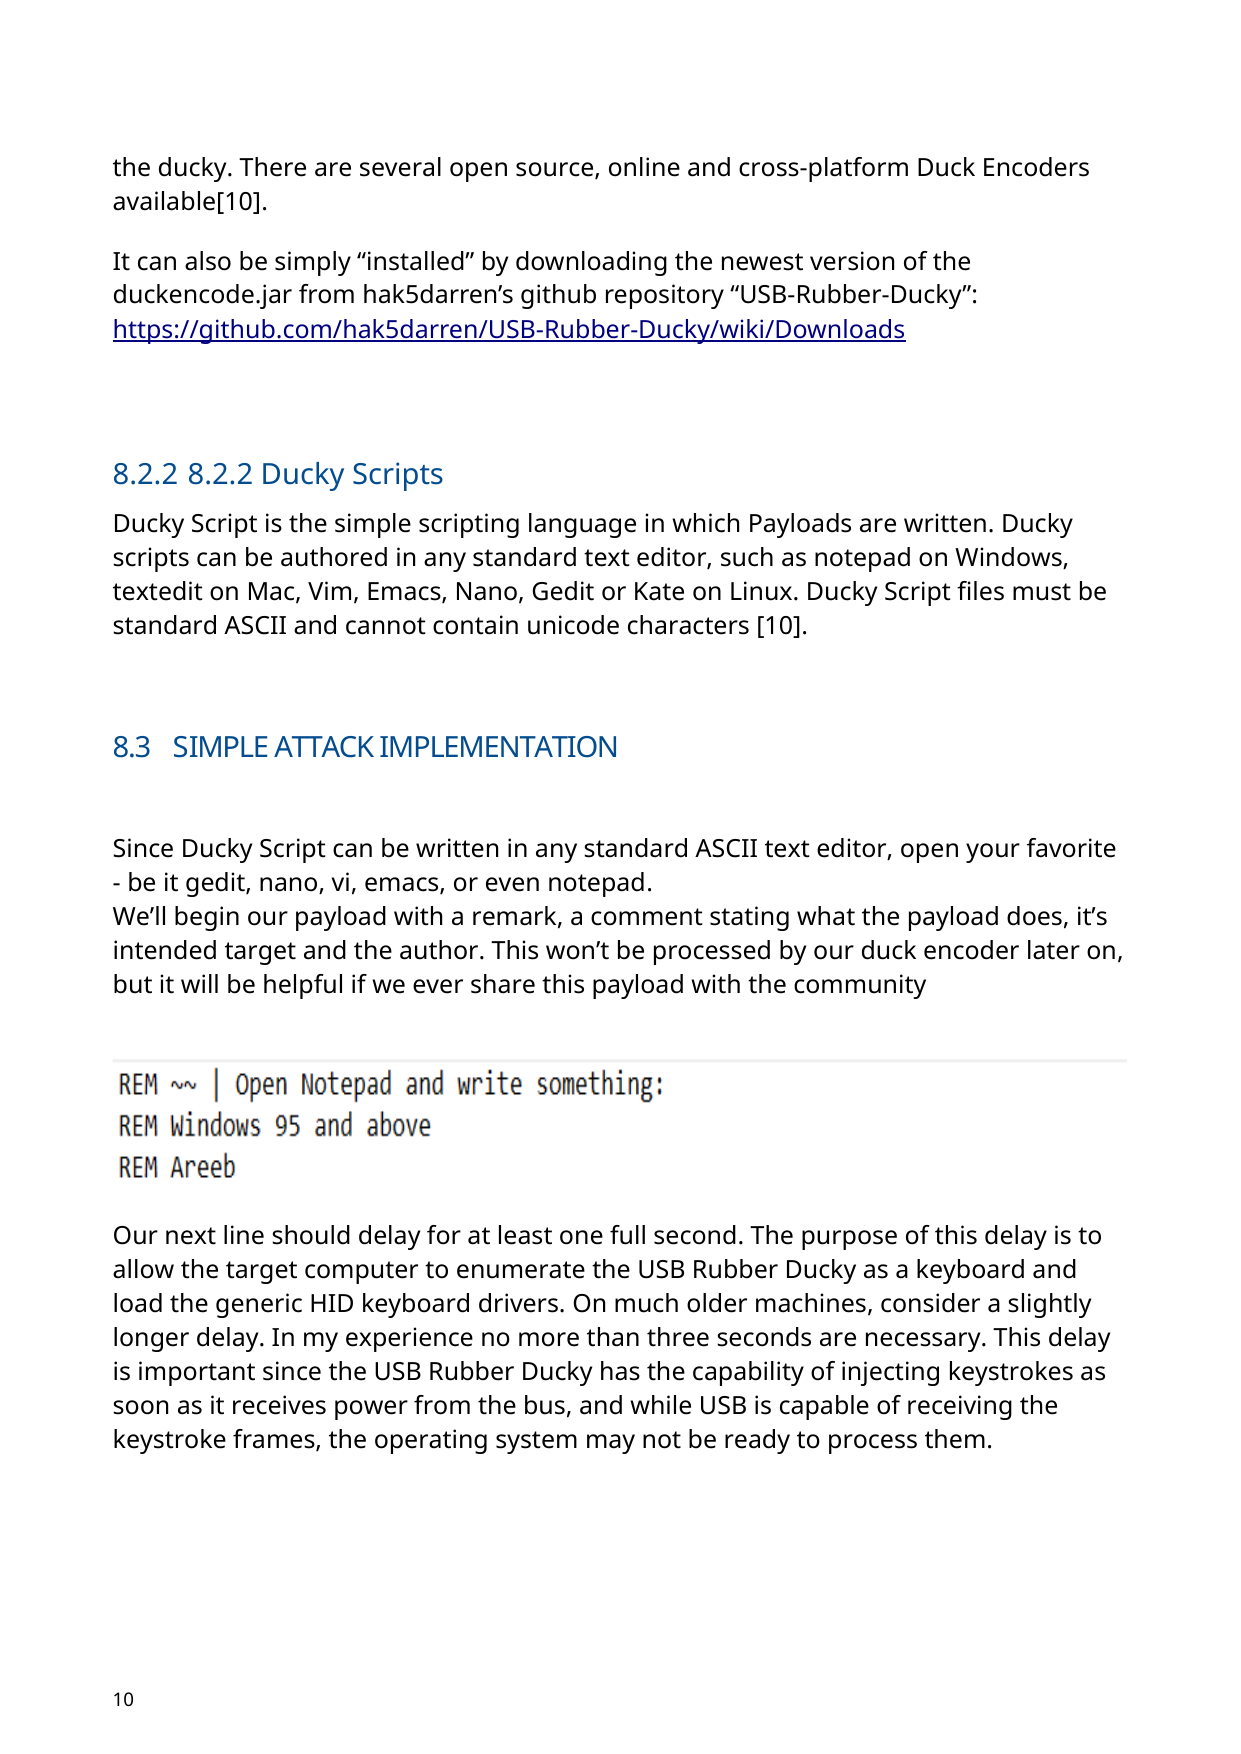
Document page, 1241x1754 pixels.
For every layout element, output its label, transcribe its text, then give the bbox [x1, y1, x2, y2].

text Ducky Script is the simple scripting language in which Payloads are written. Ducky scripts can be authored in any standard text editor, such as notepad on Windows, textedit on Mac, Vim, Emacs, Nano, Gedit or Kate on Linux. Ducky Script files must be standard ASCII and cannot contain unicode characters [10]. [112, 506, 1128, 642]
subtitle Simple Attack Implementation [112, 726, 1128, 766]
text Since Ducky Script can be written in any standard ASCII text editor, open your favorite - be it gedit, nano, vi, emacs, or even notepad. [112, 830, 1128, 898]
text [112, 150, 1128, 218]
picture [112, 1059, 1128, 1193]
text It can also be simply “installed” by downloading the newest version of the duckencode.jar from hak5darren’s github repository “USB-Rubber-Ducky”: https://github.com/hak5darren/USB-Rubber-Ducky/wiki/Downloads [112, 243, 1128, 345]
text We’ll begin our payload with a remark, a comment stating what the payload does, it’s intended target and the author. This won’t be processed by our duck encoder later on, but it will be helpful if we ever share this payload with the community [112, 898, 1128, 1001]
text Our next line should delay for at least one full second. The purpose of this delay is to allow the target computer to enumerate the USB Rubber Ducky as a keyboard and load the generic HID keyboard drivers. On much older machines, consider a slightly longer delay. In my experience no more than three seconds are necessary. This delay is important since the USB Rubber Ducky has the capability of injecting keystrokes as soon as it receives power from the bus, and while USB is capable of receiving the keystroke frames, the operating system may not be ready to process them. [112, 1217, 1128, 1456]
subtitle 8.2.2 Ducky Scripts [112, 453, 1128, 493]
